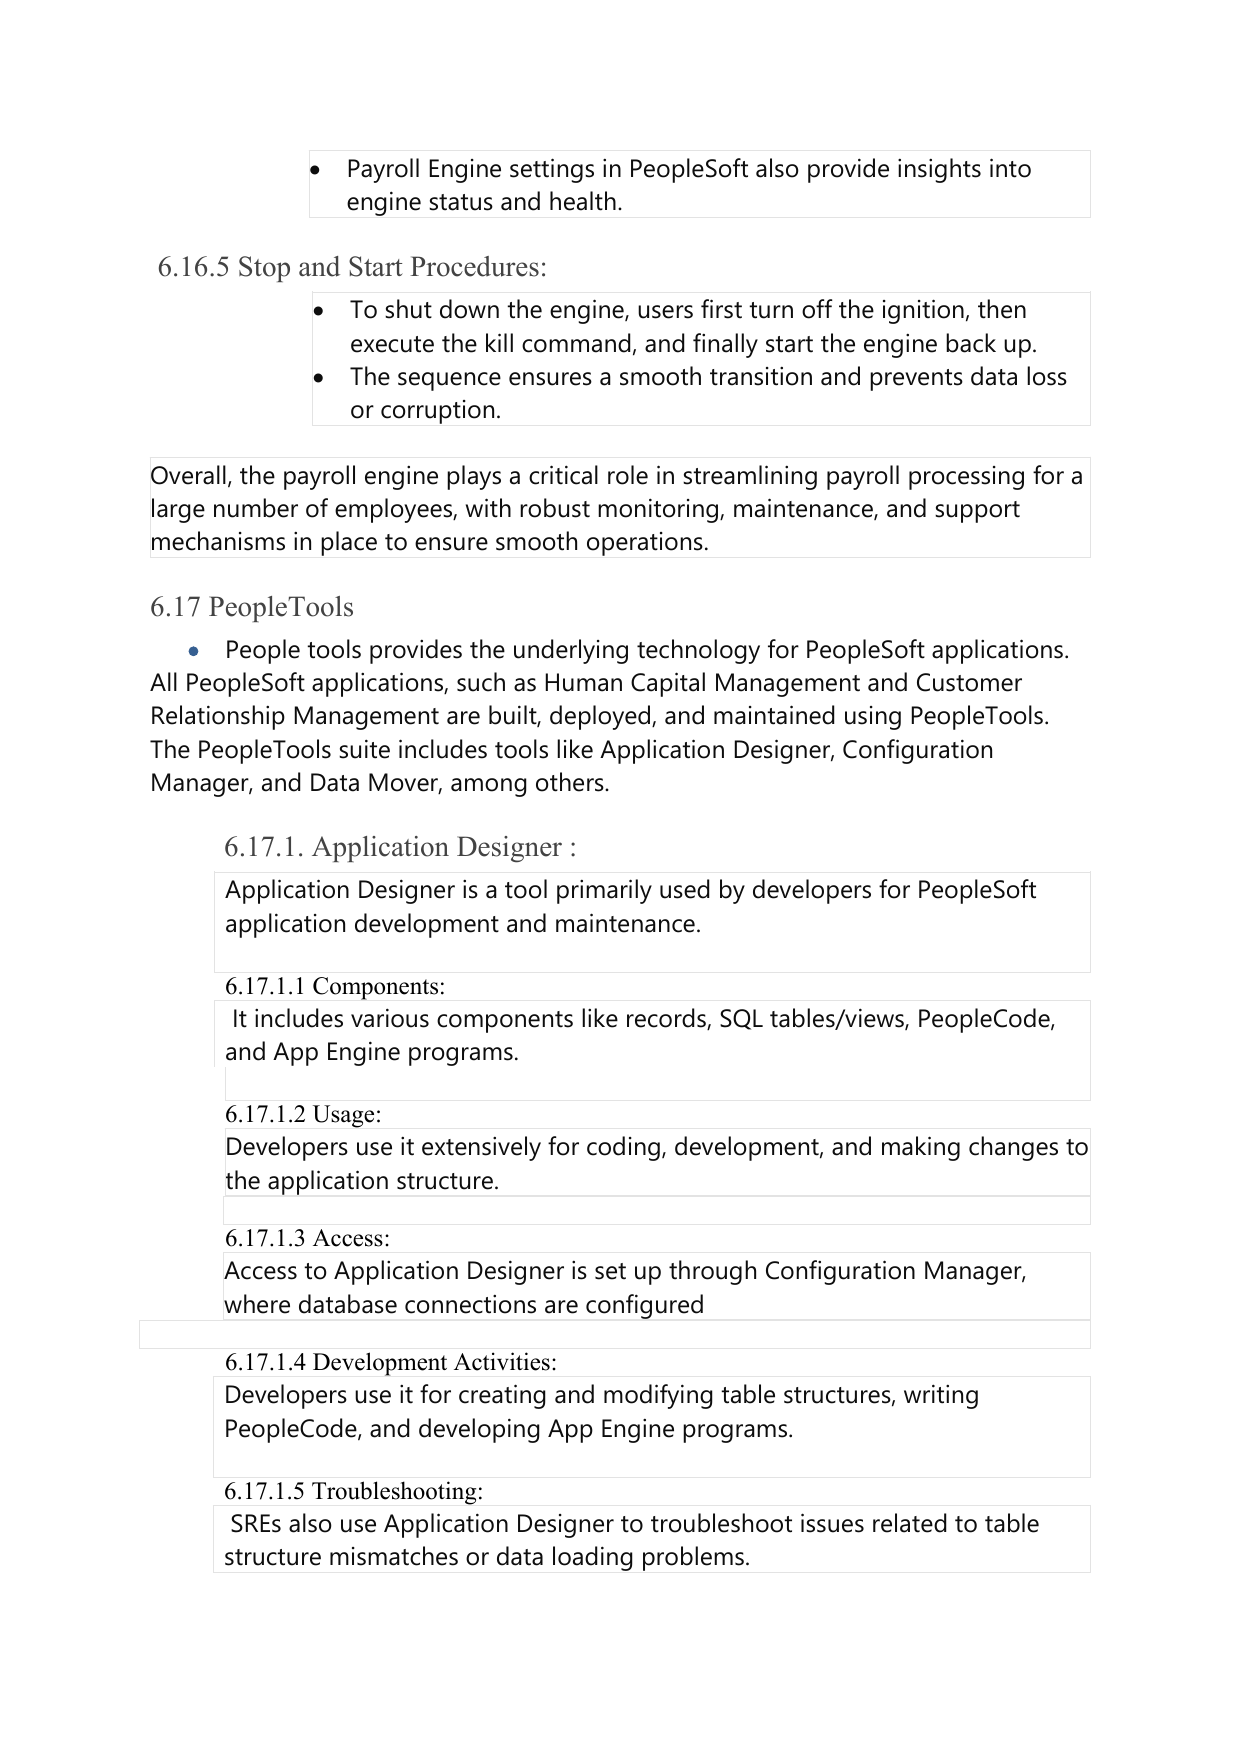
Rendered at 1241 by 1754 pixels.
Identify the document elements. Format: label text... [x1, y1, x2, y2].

text 6.17.1.4 Development Activities: [150, 1349, 1090, 1376]
text Developers use it for creating and modifying table structures, writing PeopleCode, and developing App Engine programs. [214, 1377, 1090, 1443]
text 6.17.1.1 Components: [150, 972, 1090, 1000]
text 6.17.1.3 Access: [150, 1224, 1090, 1252]
subtitle 6.17.1. Application Designer : [202, 831, 1090, 863]
text Developers use it extensively for coding, development, and making changes to the application structure. [226, 1129, 1090, 1195]
list Application Designer is a tool primarily used by developers for PeopleSoft application development and maintenance. [215, 873, 1090, 938]
text Access to Application Designer is set up through Configuration Manager, where database connections are configured [224, 1253, 1090, 1319]
text 6.17.1.5 Troubleshooting: [150, 1477, 1090, 1505]
text All PeopleSoft applications, such as Human Capital Management and Customer Relationship Management are built, deployed, and maintained using PeopleTools. [150, 664, 1090, 731]
list To shut down the engine, users first turn off the ignition, then execute the kill command, and finally start the engine back up. [313, 293, 1090, 358]
list Payroll Engine settings in PeopleSoft also provide insights into engine status and health. [310, 151, 1090, 217]
list It includes various components like records, SQL tables/views, PeopleCode, and App Engine programs. [215, 1001, 1090, 1067]
list The sequence ensures a smooth transition and prevents data loss or corruption. [313, 358, 1090, 425]
text SREs also use Application Designer to troubleshoot issues related to table structure mismatches or data loading problems. [214, 1506, 1090, 1572]
subtitle 6.16.5 Stop and Start Procedures: [150, 251, 1090, 283]
subtitle 6.17 PeopleTools [150, 591, 1090, 623]
text Overall, the payroll engine plays a critical role in streamlining payroll processing for a large number of employees, with robust monitoring, maintenance, and support mechanisms in place to ensure smooth operations. [151, 458, 1090, 557]
list People tools provides the underlying technology for PeopleSoft applications. [187, 631, 1090, 664]
text 6.17.1.2 Usage: [150, 1101, 1090, 1128]
text The PeopleTools suite includes tools like Application Designer, Configuration Manager, and Data Mover, among others. [150, 731, 1090, 797]
